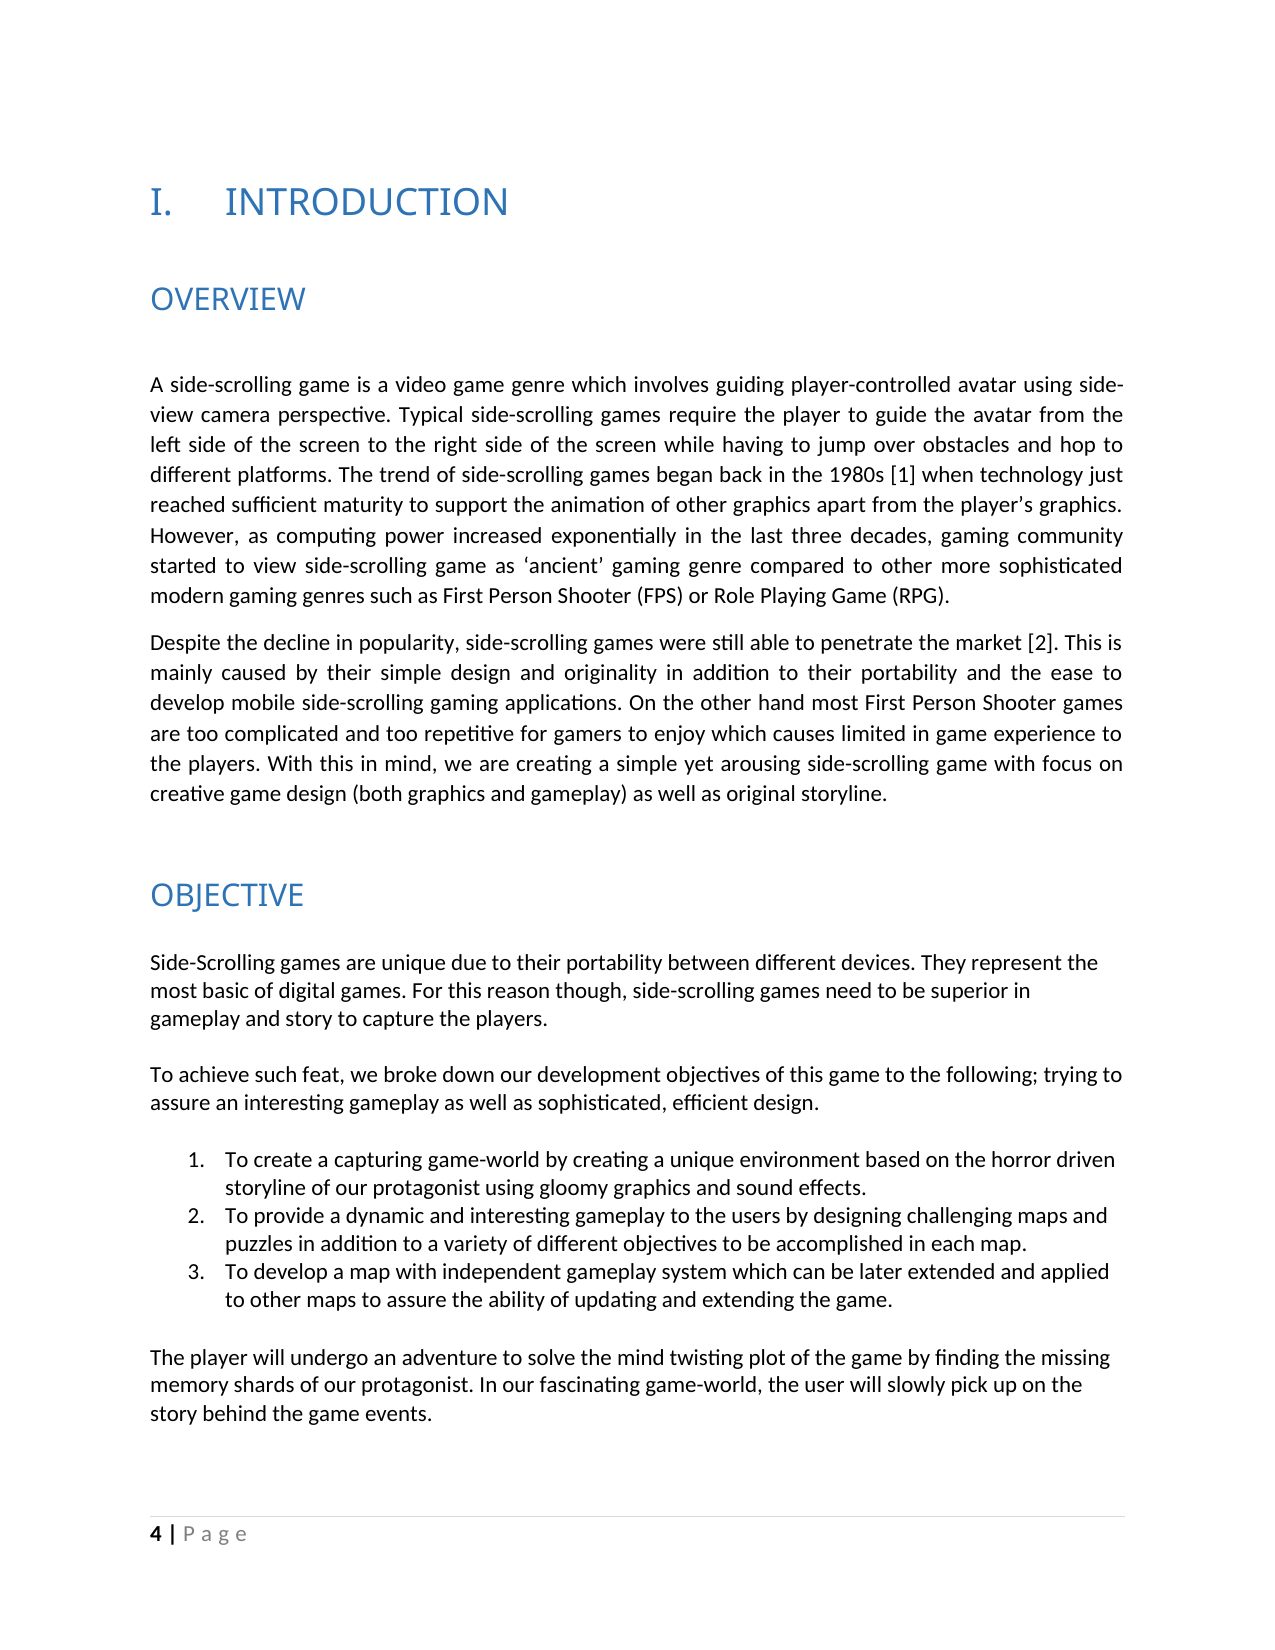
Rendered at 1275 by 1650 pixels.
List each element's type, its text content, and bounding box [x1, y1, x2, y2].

subtitle INTRODUCTION [150, 175, 1125, 226]
text A side-scrolling game is a video game genre which involves guiding player-controlled avatar using side-view camera perspective. Typical side-scrolling games require the player to guide the avatar from the left side of the screen to the right side of the screen while having to jump over obstacles and hop to different platforms. The trend of side-scrolling games began back in the 1980s [1] when technology just reached sufficient maturity to support the animation of other graphics apart from the player’s graphics. However, as computing power increased exponentially in the last three decades, gaming community started to view side-scrolling game as ‘ancient’ gaming genre compared to other more sophisticated modern gaming genres such as First Person Shooter (FPS) or Role Playing Game (RPG). [150, 370, 1125, 609]
list To develop a map with independent gameplay system which can be later extended and applied to other maps to assure the ability of updating and extending the game. [187, 1257, 1125, 1313]
text The player will undergo an adventure to solve the mind twisting plot of the game by finding the missing memory shards of our protagonist. In our fascinating game-world, the user will slowly pick up on the story behind the game events. [150, 1343, 1125, 1427]
text Despite the decline in popularity, side-scrolling games were still able to penetrate the market [2]. This is mainly caused by their simple design and originality in addition to their portability and the ease to develop mobile side-scrolling gaming applications. On the other hand most First Person Shooter games are too complicated and too repetitive for gamers to enjoy which causes limited in game experience to the players. With this in mind, we are creating a simple yet arousing side-scrolling game with focus on creative game design (both graphics and gameplay) as well as original storyline. [150, 628, 1125, 807]
list To create a capturing game-world by creating a unique environment based on the horror driven storyline of our protagonist using gloomy graphics and sound effects. [187, 1145, 1125, 1201]
text Side-Scrolling games are unique due to their portability between different devices. They represent the most basic of digital games. For this reason though, side-scrolling games need to be superior in gameplay and story to capture the players. To achieve such feat, we broke down our development objectives of this game to the following; trying to assure an interesting gameplay as well as sophisticated, efficient design. [150, 948, 1125, 1116]
subtitle OBJECTIVE [150, 873, 1125, 916]
list To provide a dynamic and interesting gameplay to the users by designing challenging maps and puzzles in addition to a variety of different objectives to be accomplished in each map. [187, 1201, 1125, 1257]
subtitle OVERVIEW [150, 277, 1125, 319]
